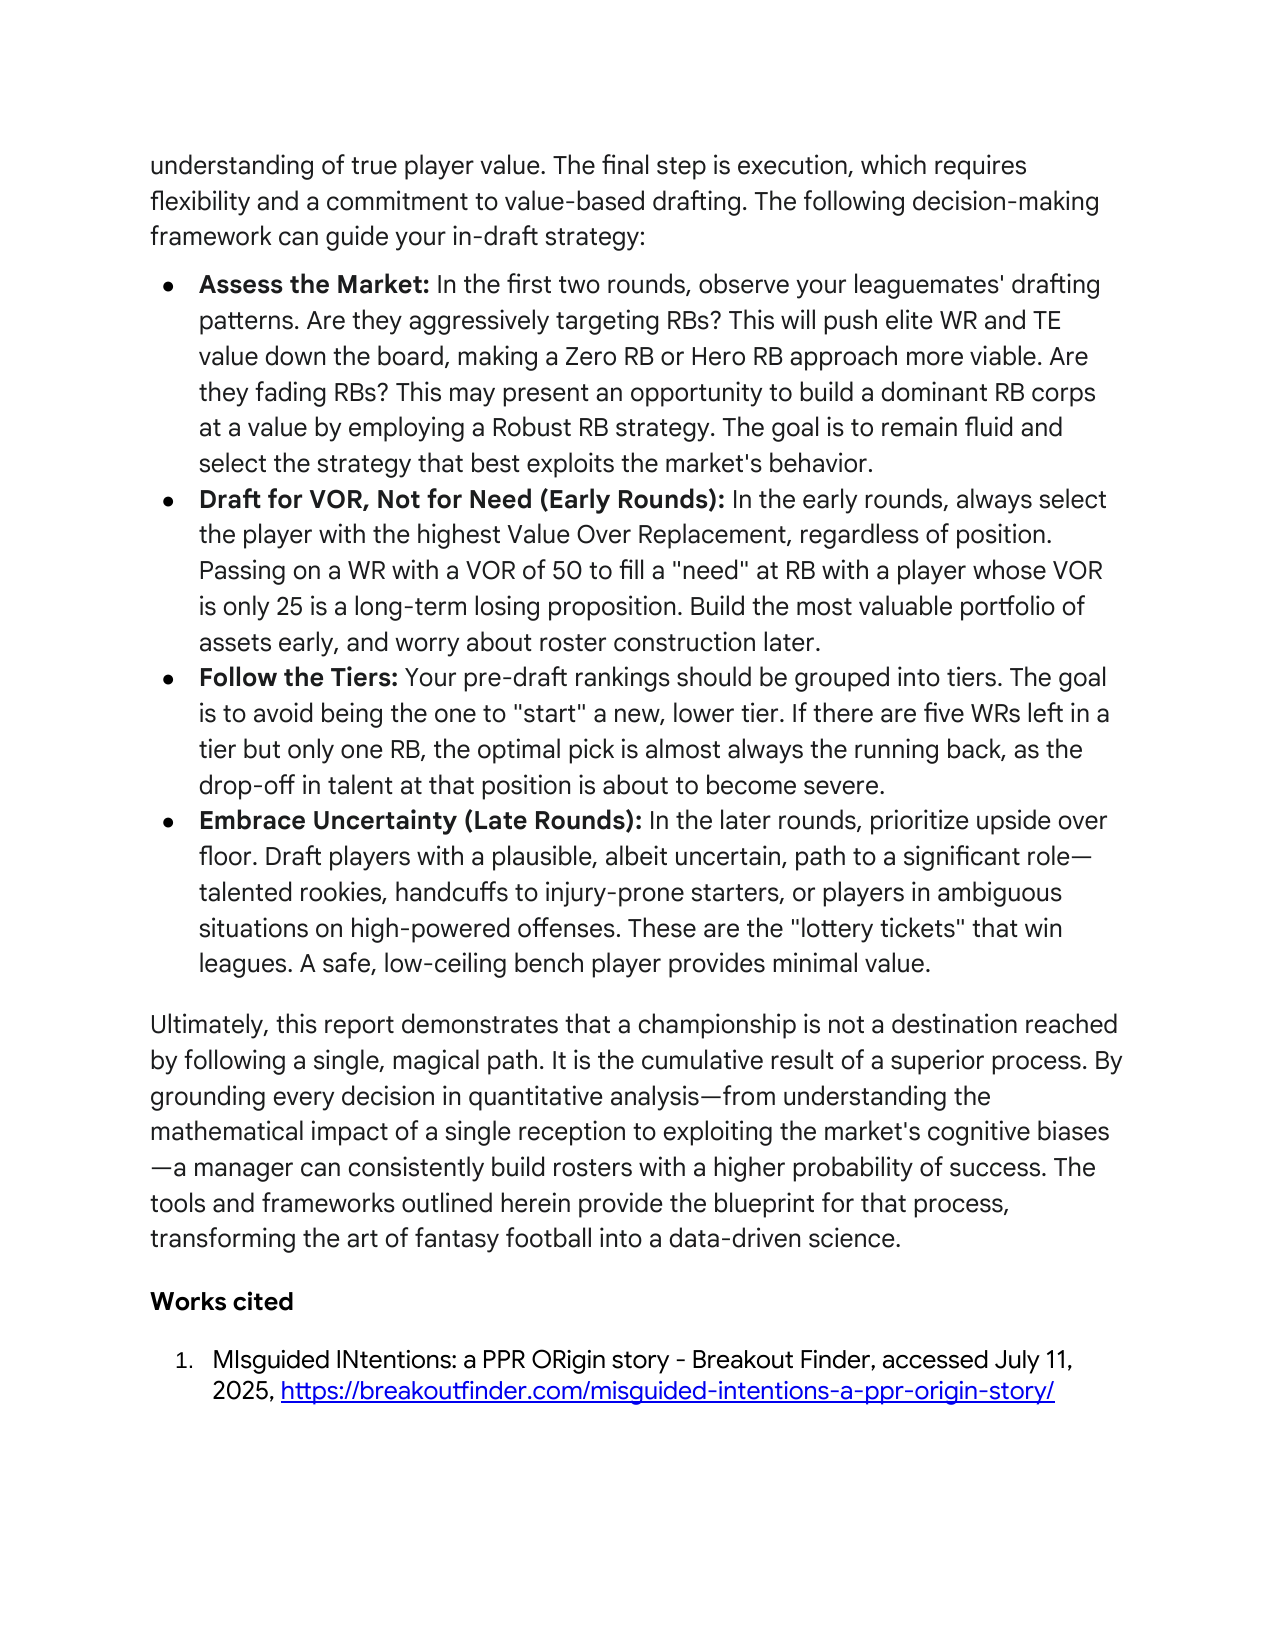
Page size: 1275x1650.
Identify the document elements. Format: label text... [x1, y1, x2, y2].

list Assess the Market: In the first two rounds, observe your leaguemates' drafting patterns. Are they aggressively targeting RBs? This will push elite WR and TE value down the board, making a Zero RB or Hero RB approach more viable. Are they fading RBs? This may present an opportunity to build a dominant RB corps at a value by employing a Robust RB strategy. The goal is to remain fluid and select the strategy that best exploits the market's behavior. [161, 270, 1125, 480]
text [150, 150, 1125, 253]
list Embrace Uncertainty (Late Rounds): In the later rounds, prioritize upside over floor. Draft players with a plausible, albeit uncertain, path to a significant role—talented rookies, handcuffs to injury-prone starters, or players in ambiguous situations on high-powered offenses. These are the "lottery tickets" that win leagues. A safe, low-ceiling bench player provides minimal value. [161, 806, 1125, 980]
text Ultimately, this report demonstrates that a championship is not a destination reached by following a single, magical path. It is the cumulative result of a superior process. By grounding every decision in quantitative analysis—from understanding the mathematical impact of a single reception to exploiting the market's cognitive biases—a manager can consistently build rosters with a higher probability of success. The tools and frameworks outlined herein provide the blueprint for that process, transforming the art of fantasy football into a data-driven science. [150, 1009, 1125, 1255]
list Follow the Tiers: Your pre-draft rankings should be grouped into tiers. The goal is to avoid being the one to "start" a new, lower tier. If there are five WRs left in a tier but only one RB, the optimal pick is almost always the running back, as the drop-off in talent at that position is about to become severe. [161, 663, 1125, 801]
list MIsguided INtentions: a PPR ORigin story - Breakout Finder, accessed July 11, 2025, https://breakoutfinder.com/misguided-intentions-a-ppr-origin-story/ [175, 1344, 1125, 1407]
list Draft for VOR, Not for Need (Early Rounds): In the early rounds, always select the player with the highest Value Over Replacement, regardless of position. Passing on a WR with a VOR of 50 to fill a "need" at RB with a player whose VOR is only 25 is a long-term losing proposition. Build the most valuable portfolio of assets early, and worry about roster construction later. [161, 484, 1125, 658]
subtitle Works cited [150, 1286, 1125, 1317]
